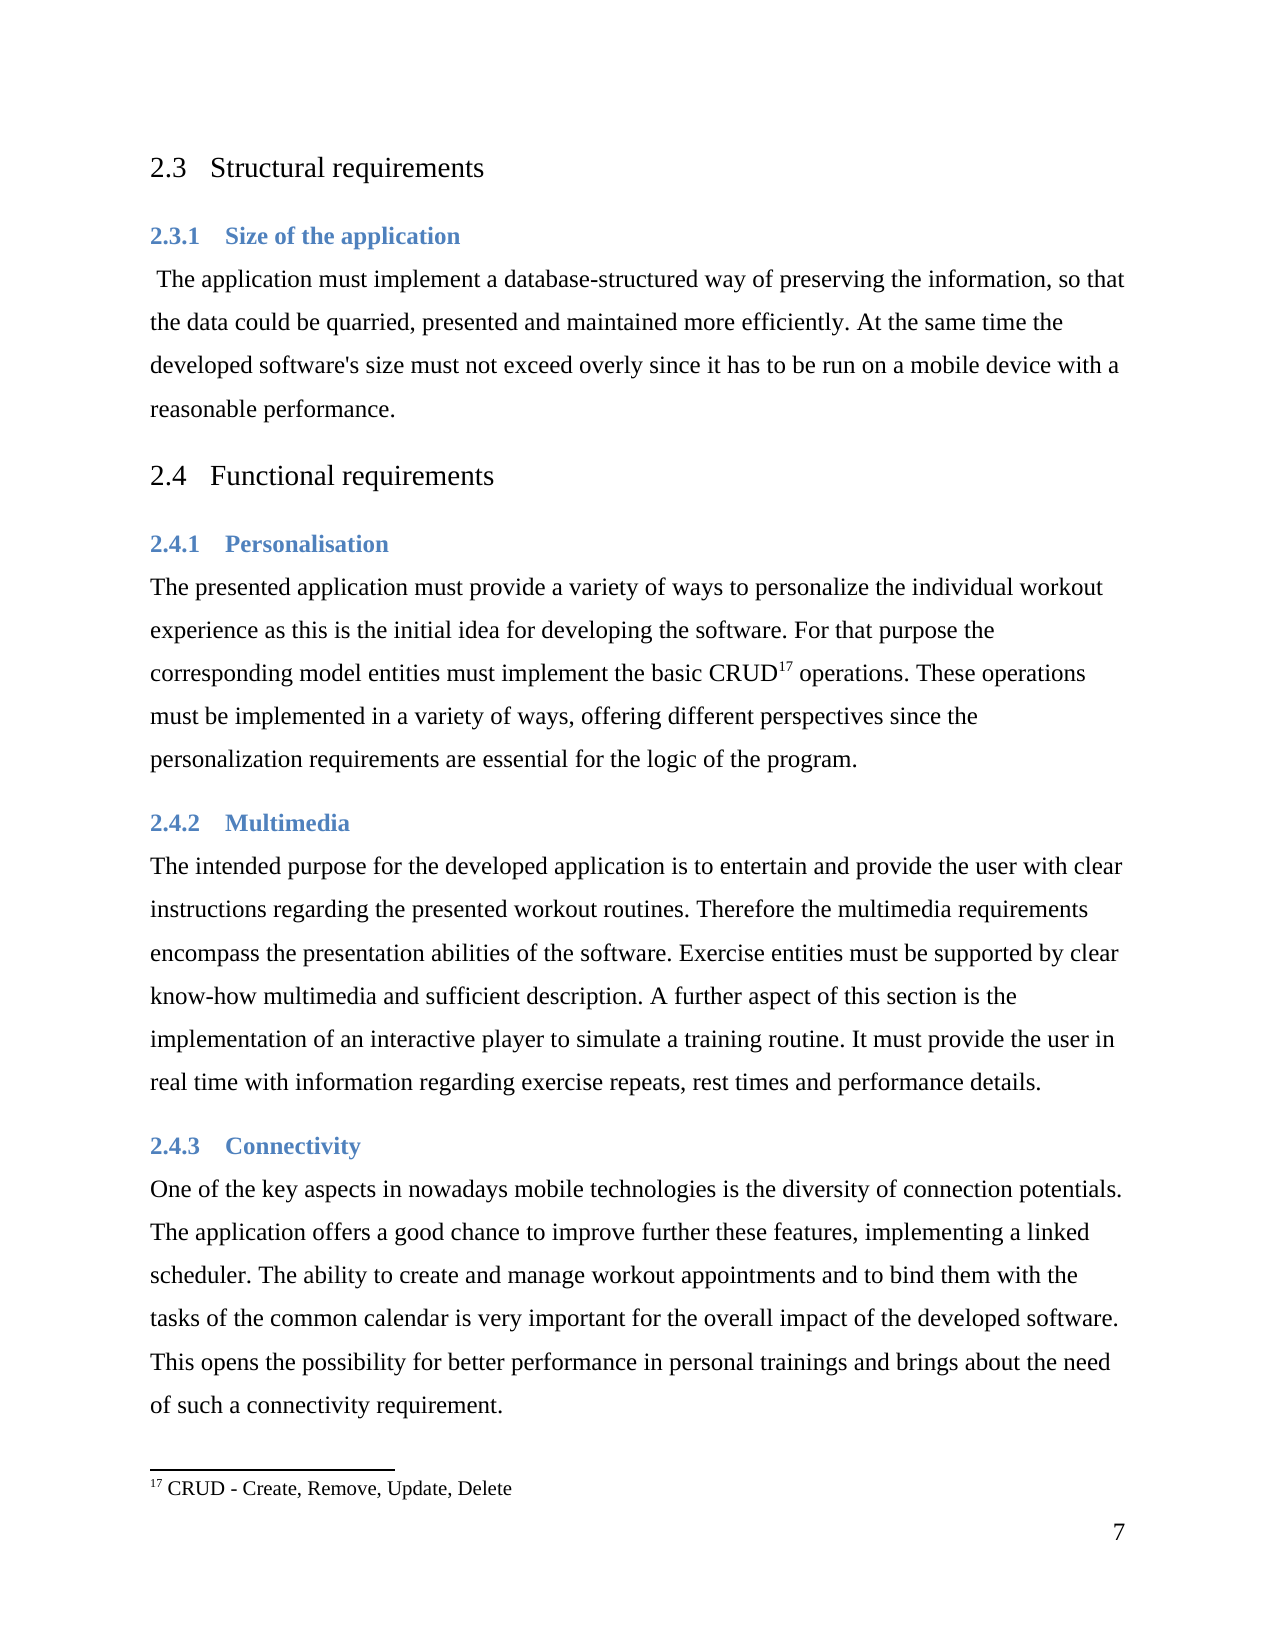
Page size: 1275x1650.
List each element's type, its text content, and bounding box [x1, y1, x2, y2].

text The intended purpose for the developed application is to entertain and provide the user with clear instructions regarding the presented workout routines. Therefore the multimedia requirements encompass the presentation abilities of the software. Exercise entities must be supported by clear know-how multimedia and sufficient description. A further aspect of this section is the implementation of an interactive player to simulate a training routine. It must provide the user in real time with information regarding exercise repeats, rest times and performance details. [150, 851, 1125, 1096]
text The application must implement a database-structured way of preserving the information, so that the data could be quarried, presented and maintained more efficiently. At the same time the developed software's size must not exceed overly since it has to be run on a mobile device with a reasonable performance. [150, 264, 1125, 422]
subtitle Multimedia [150, 808, 1125, 837]
subtitle Structural requirements [150, 150, 1125, 183]
text One of the key aspects in nowadays mobile technologies is the diversity of connection potentials. The application offers a good chance to improve further these features, implementing a linked scheduler. The ability to create and manage workout appointments and to bind them with the tasks of the common calendar is very important for the overall impact of the developed software. This opens the possibility for better performance in personal trainings and brings about the need of such a connectivity requirement. [150, 1174, 1125, 1418]
text The presented application must provide a variety of ways to personalize the individual workout experience as this is the initial idea for developing the software. For that purpose the corresponding model entities must implement the basic CRUD operations. These operations must be implemented in a variety of ways, offering different perspectives since the personalization requirements are essential for the logic of the program. [150, 572, 1125, 773]
subtitle Personalisation [150, 529, 1125, 557]
subtitle Size of the application [150, 221, 1125, 250]
subtitle Connectivity [150, 1131, 1125, 1160]
subtitle Functional requirements [150, 458, 1125, 491]
